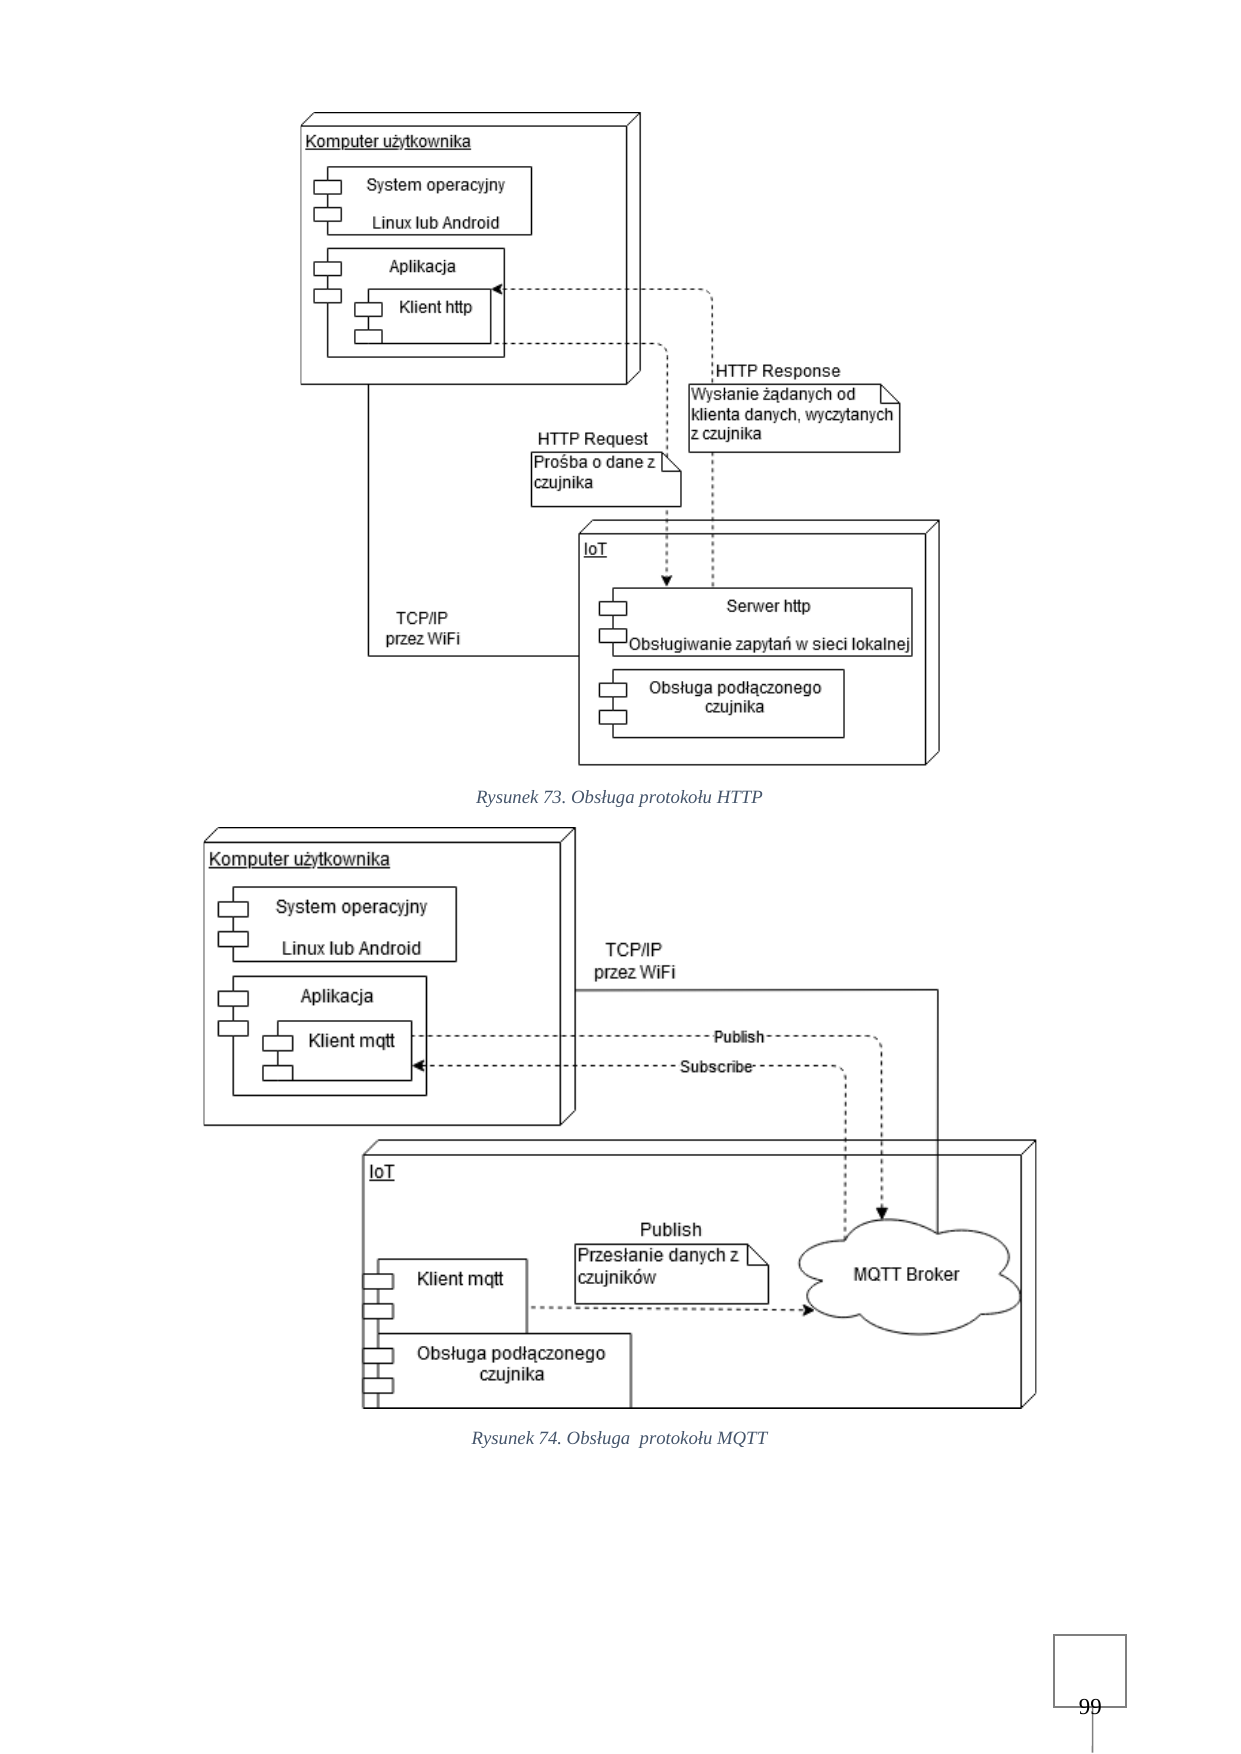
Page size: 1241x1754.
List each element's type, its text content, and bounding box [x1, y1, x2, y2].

text Rysunek 73. Obsługa protokołu HTTP [112, 786, 1128, 807]
picture [203, 827, 1037, 1409]
picture [300, 112, 940, 767]
text Rysunek 74. Obsługa protokołu MQTT [112, 1427, 1128, 1449]
